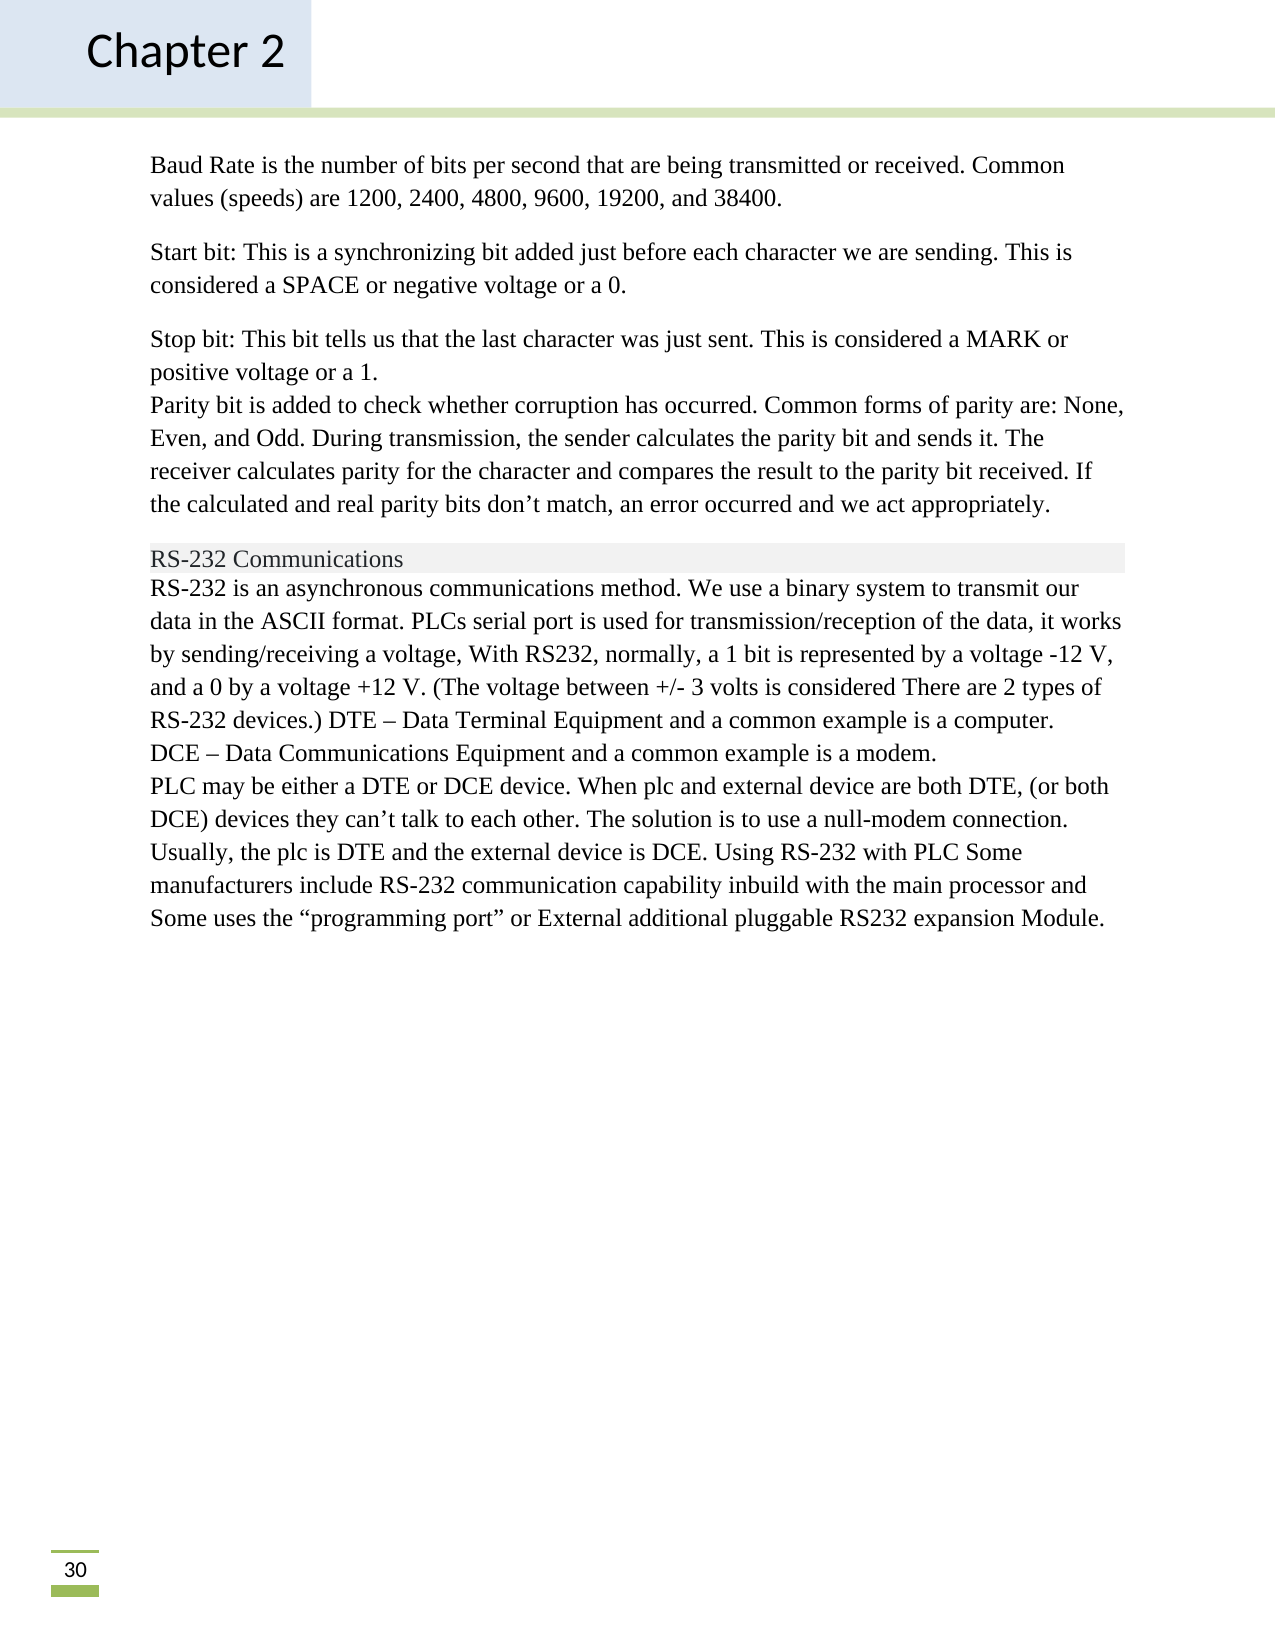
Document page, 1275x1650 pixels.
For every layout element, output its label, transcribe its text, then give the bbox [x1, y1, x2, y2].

subtitle RS-232 Communications [150, 543, 1125, 573]
text Baud Rate is the number of bits per second that are being transmitted or received. Common values (speeds) are 1200, 2400, 4800, 9600, 19200, and 38400. [150, 150, 1125, 212]
text RS-232 is an asynchronous communications method. We use a binary system to transmit our data in the ASCII format. PLCs serial port is used for transmission/reception of the data, it works by sending/receiving a voltage, With RS232, normally, a 1 bit is represented by a voltage -12 V, and a 0 by a voltage +12 V. (The voltage between +/- 3 volts is considered There are 2 types of RS-232 devices.) DTE – Data Terminal Equipment and a common example is a computer. DCE – Data Communications Equipment and a common example is a modem. PLC may be either a DTE or DCE device. When plc and external device are both DTE, (or both DCE) devices they can’t talk to each other. The solution is to use a null-modem connection. Usually, the plc is DTE and the external device is DCE. Using RS-232 with PLC Some manufacturers include RS-232 communication capability inbuild with the main processor and Some uses the “programming port” or External additional pluggable RS232 expansion Module. [150, 573, 1125, 964]
text Stop bit: This bit tells us that the last character was just sent. This is considered a MARK or positive voltage or a 1. Parity bit is added to check whether corruption has occurred. Common forms of parity are: None, Even, and Odd. During transmission, the sender calculates the parity bit and sends it. The receiver calculates parity for the character and compares the result to the parity bit received. If the calculated and real parity bits don’t match, an error occurred and we act appropriately. [150, 324, 1125, 518]
text Start bit: This is a synchronizing bit added just before each character we are sending. This is considered a SPACE or negative voltage or a 0. [150, 237, 1125, 299]
